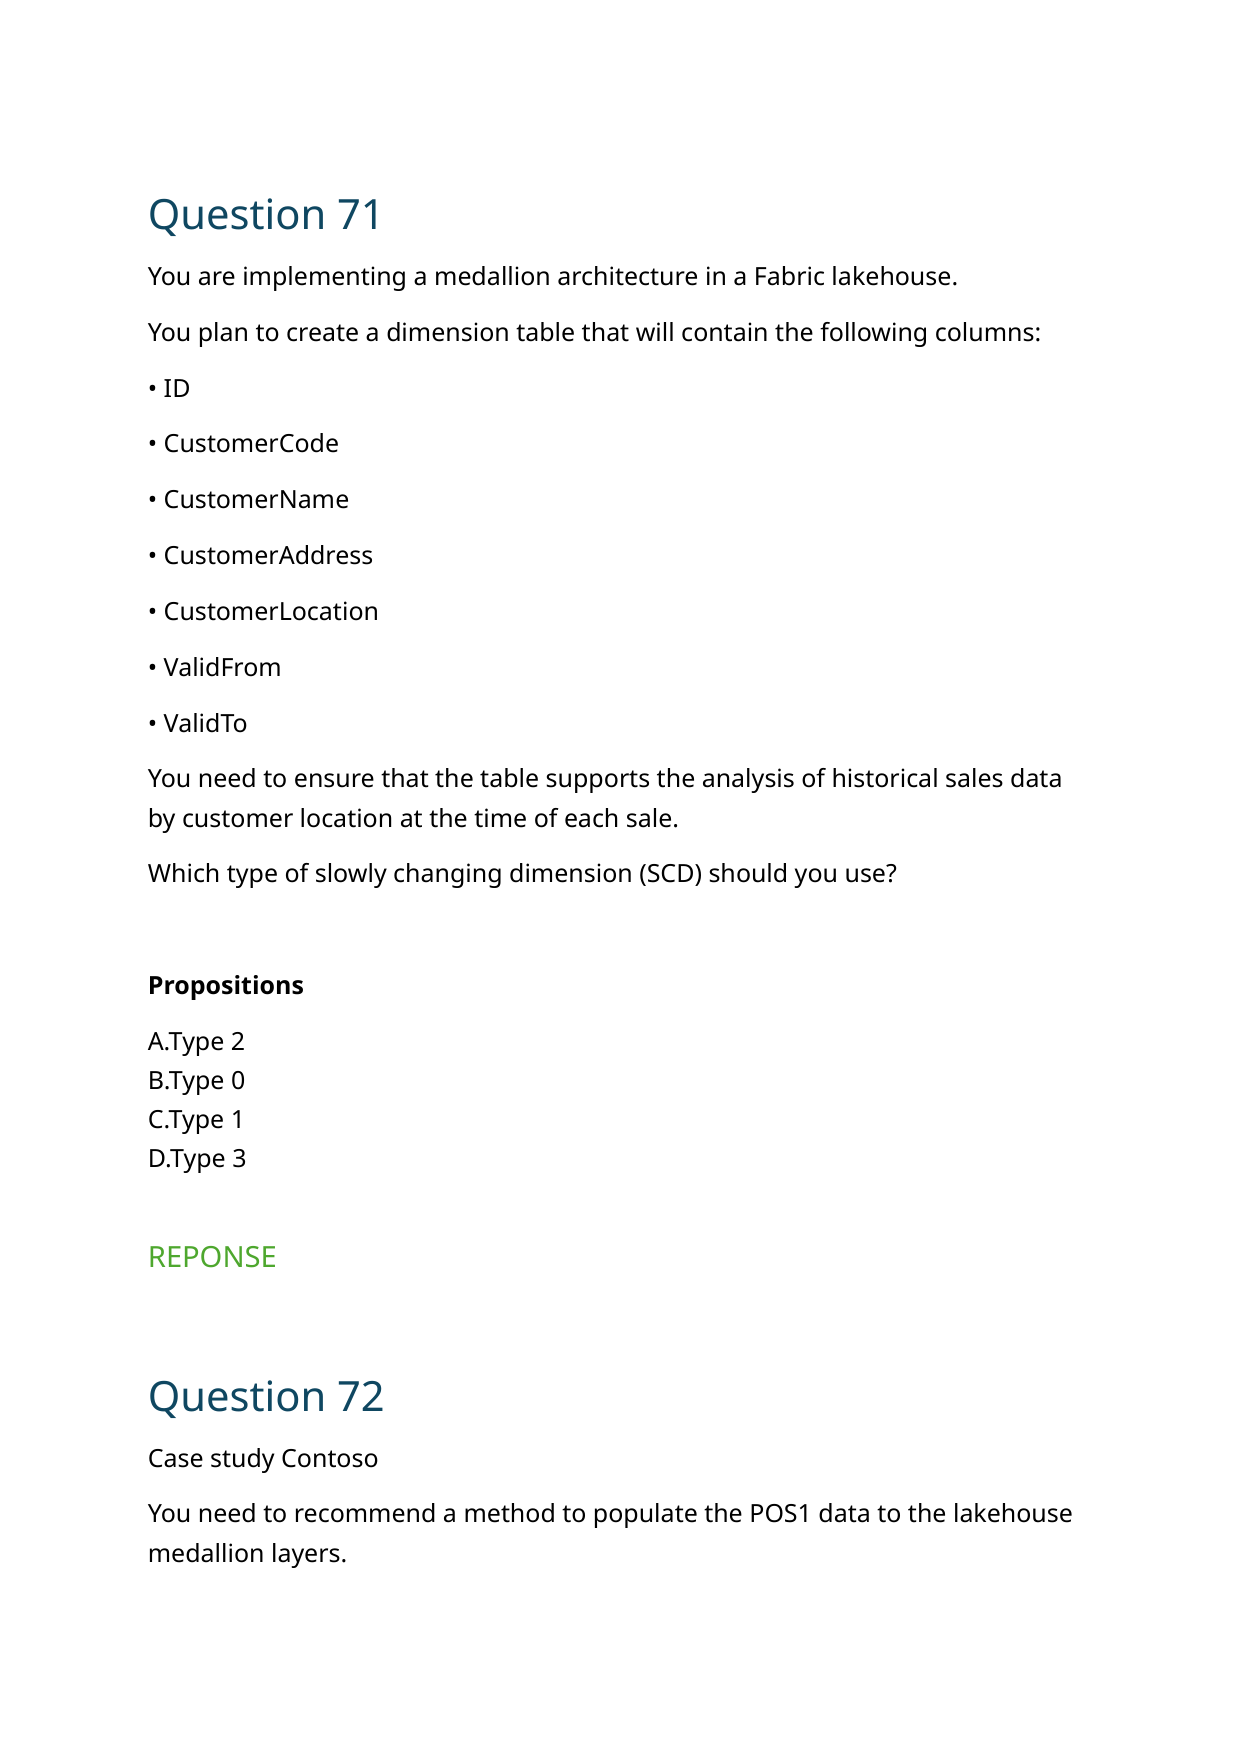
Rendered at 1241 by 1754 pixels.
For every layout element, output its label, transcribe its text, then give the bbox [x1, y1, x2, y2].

text • CustomerAddress [148, 538, 1093, 572]
text A.Type 2 [148, 1024, 1093, 1058]
text You are implementing a medallion architecture in a Fabric lakehouse. [148, 259, 1093, 293]
text B.Type 0 [148, 1063, 1093, 1097]
text Which type of slowly changing dimension (SCD) should you use? [148, 856, 1093, 890]
text You need to ensure that the table supports the analysis of historical sales data by customer location at the time of each sale. [148, 761, 1093, 834]
text Propositions [148, 968, 1093, 1002]
text D.Type 3 [148, 1141, 1093, 1175]
text Case study Contoso [148, 1440, 1093, 1474]
subtitle Question 72 [148, 1367, 1093, 1423]
text • CustomerCode [148, 426, 1093, 460]
subtitle REPONSE [148, 1236, 1093, 1276]
subtitle Question 71 [148, 185, 1093, 242]
text • ValidFrom [148, 649, 1093, 683]
text • ValidTo [148, 705, 1093, 739]
text • CustomerLocation [148, 594, 1093, 628]
text You plan to create a dimension table that will contain the following columns: [148, 314, 1093, 348]
text You need to recommend a method to populate the POS1 data to the lakehouse medallion layers. [148, 1496, 1093, 1569]
text C.Type 1 [148, 1102, 1093, 1136]
text • CustomerName [148, 482, 1093, 516]
text • ID [148, 370, 1093, 404]
